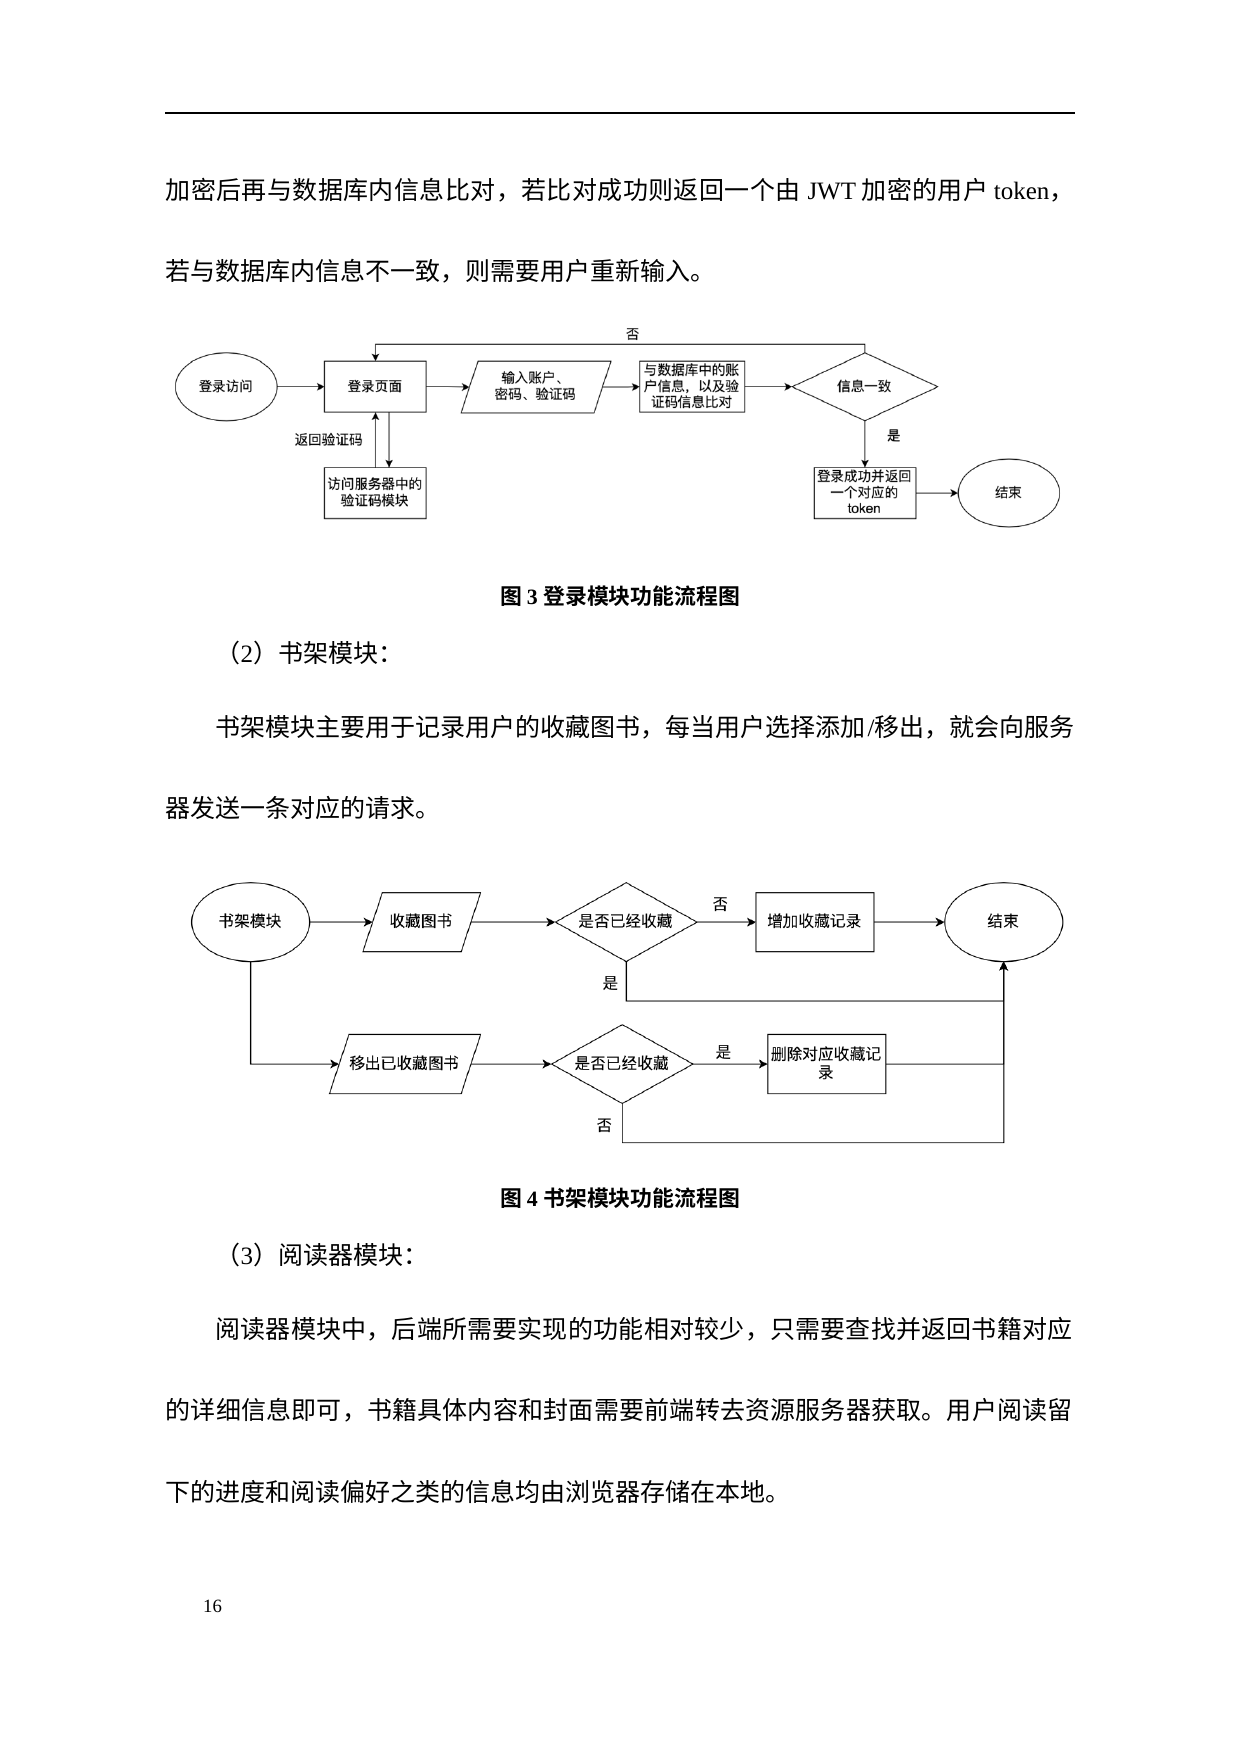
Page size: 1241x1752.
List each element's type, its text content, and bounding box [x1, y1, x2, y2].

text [165, 156, 1075, 302]
text 图3 登录模块功能流程图 [165, 579, 1075, 611]
picture [165, 848, 1075, 1162]
text （2）书架模块： [165, 619, 1075, 684]
text 书架模块主要用于记录用户的收藏图书，每当用户选择添加/移出，就会向服务器发送一条对应的请求。 [165, 693, 1075, 839]
text 图4 书架模块功能流程图 [165, 1181, 1075, 1213]
text （3）阅读器模块： [165, 1221, 1075, 1286]
text 阅读器模块中，后端所需要实现的功能相对较少，只需要查找并返回书籍对应的详细信息即可，书籍具体内容和封面需要前端转去资源服务器获取。用户阅读留下的进度和阅读偏好之类的信息均由浏览器存储在本地。 [165, 1295, 1075, 1523]
picture [165, 311, 1075, 543]
